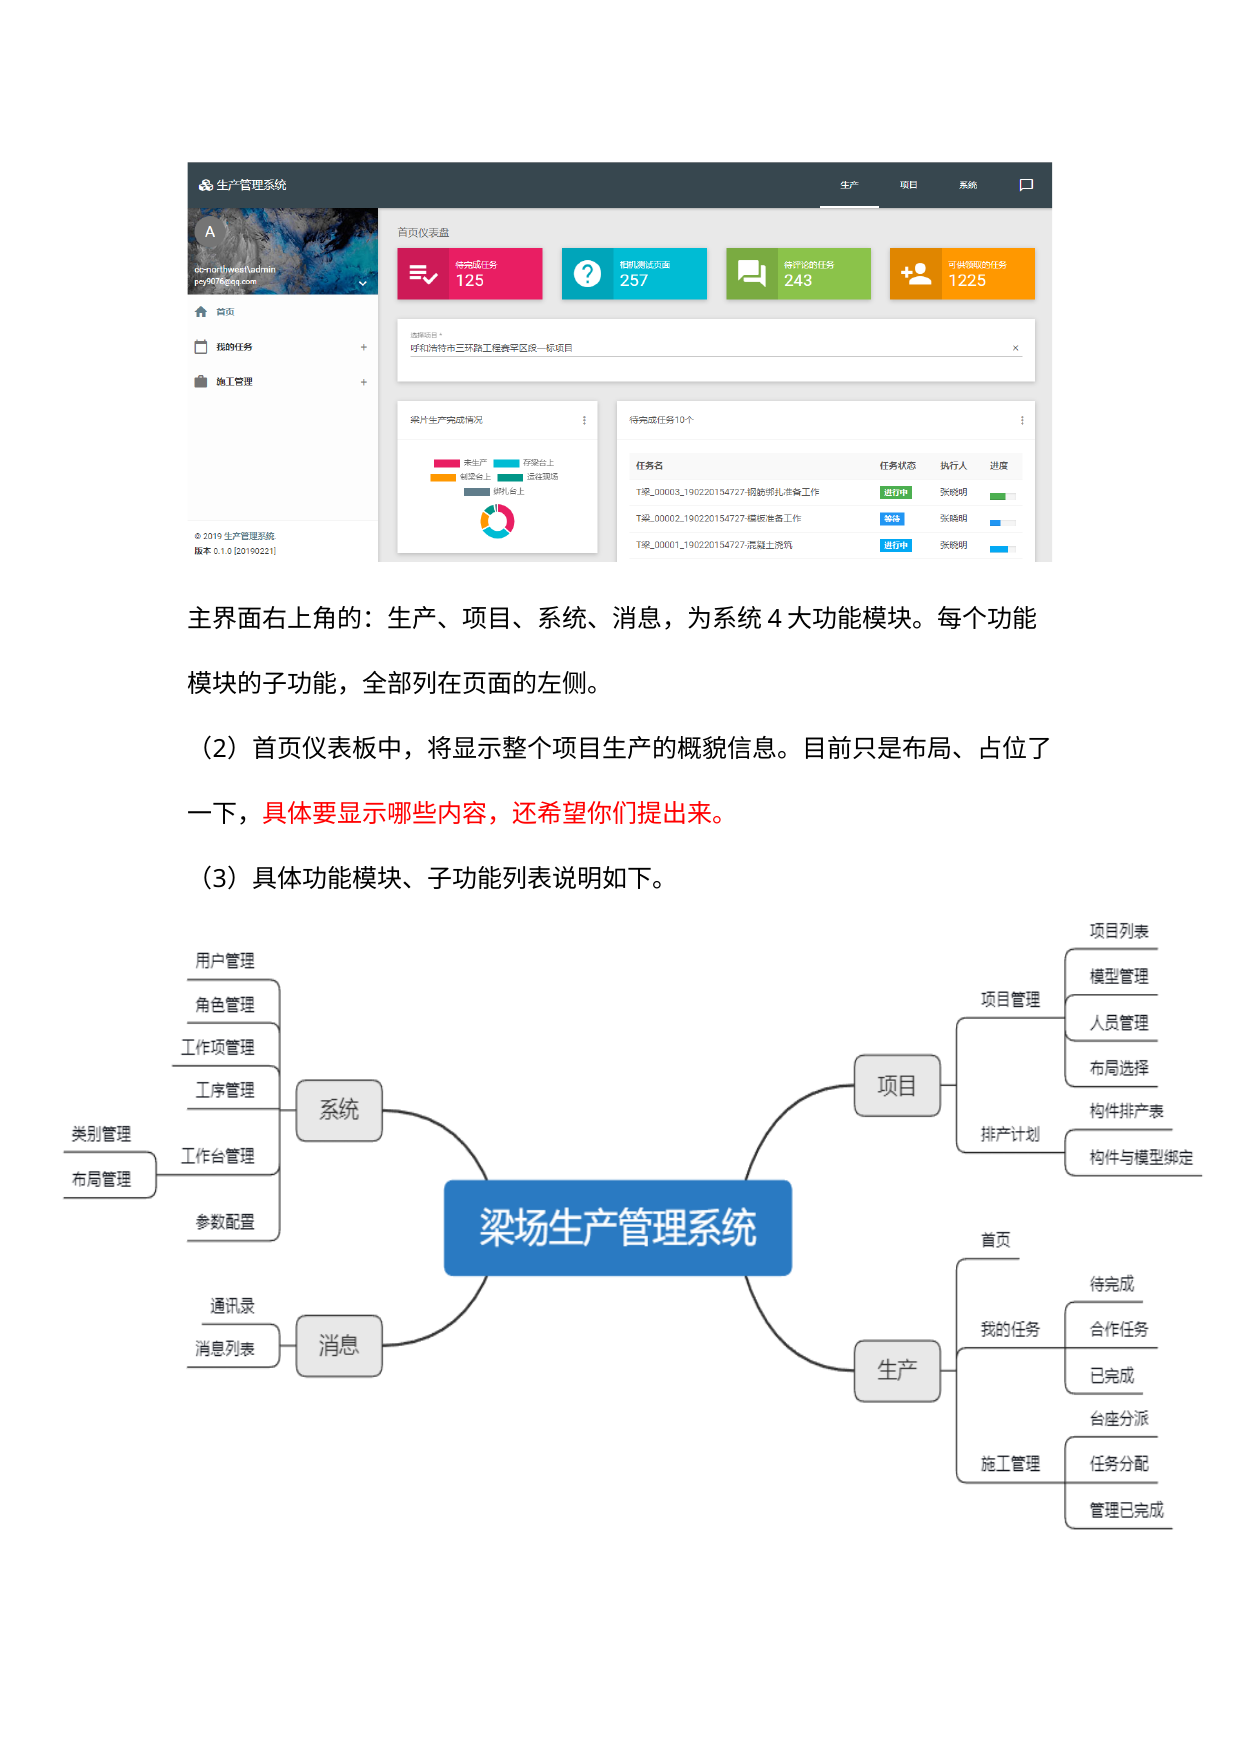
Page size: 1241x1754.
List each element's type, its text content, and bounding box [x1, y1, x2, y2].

list 主界面右上角的：生产、项目、系统、消息，为系统4大功能模块。每个功能模块的子功能，全部列在页面的左侧。 [187, 584, 1053, 714]
picture [187, 162, 1053, 562]
picture [56, 909, 1211, 1545]
list （3）具体功能模块、子功能列表说明如下。 [187, 844, 1053, 909]
list （2）首页仪表板中，将显示整个项目生产的概貌信息。目前只是布局、占位了一下，具体要显示哪些内容，还希望你们提出来。 [187, 714, 1053, 844]
